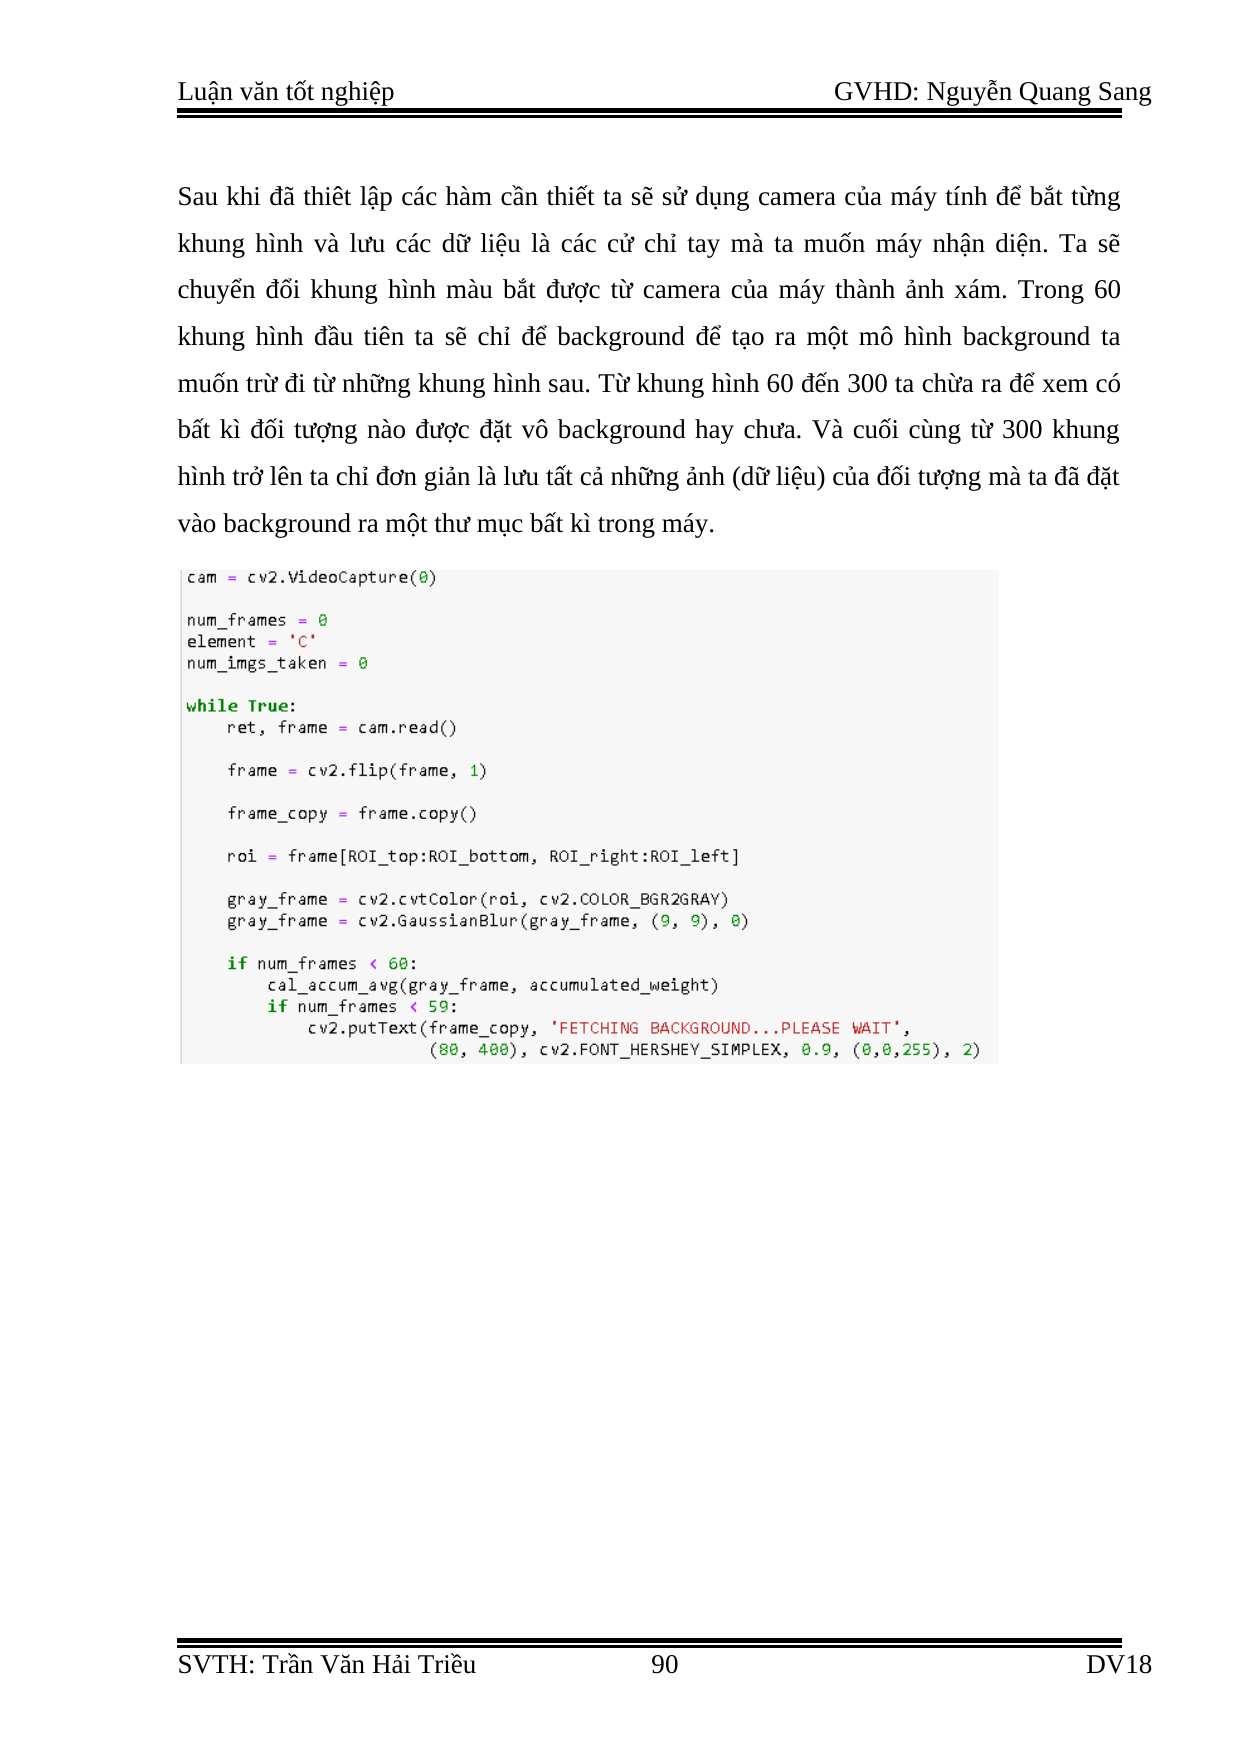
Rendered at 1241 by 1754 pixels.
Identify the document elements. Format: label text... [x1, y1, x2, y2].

picture [177, 570, 999, 1064]
text Sau khi đã thiêt lập các hàm cần thiết ta sẽ sử dụng camera của máy tính để bắt từng khung hình và lưu các dữ liệu là các cử chỉ tay mà ta muốn máy nhận diện. Ta sẽ chuyển đổi khung hình màu bắt được từ camera của máy thành ảnh xám. Trong 60 khung hình đầu tiên ta sẽ chỉ để background để tạo ra một mô hình background ta muốn trừ đi từ những khung hình sau. Từ khung hình 60 đến 300 ta chừa ra để xem có bất kì đối tượng nào được đặt vô background hay chưa. Và cuối cùng từ 300 khung hình trở lên ta chỉ đơn giản là lưu tất cả những ảnh (dữ liệu) của đối tượng mà ta đã đặt vào background ra một thư mục bất kì trong máy. [177, 180, 1122, 538]
